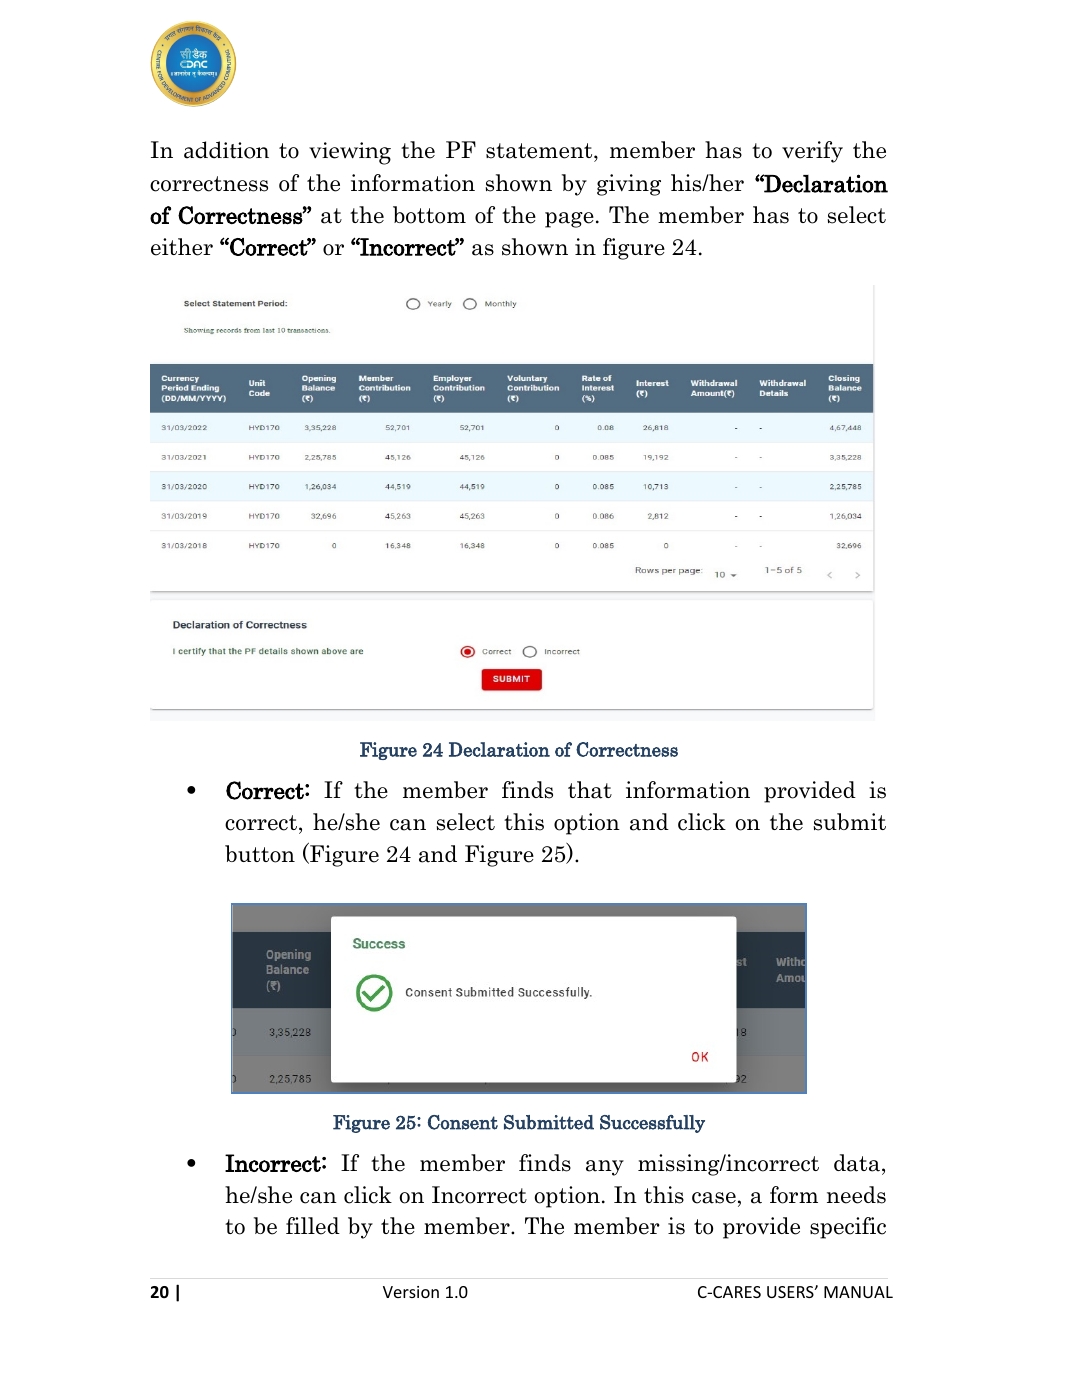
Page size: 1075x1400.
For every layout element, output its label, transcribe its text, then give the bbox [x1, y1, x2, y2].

text Figure 25: Consent Submitted Successfully [150, 1110, 888, 1133]
text Figure 24 Declaration of Correctness [150, 738, 888, 760]
list Correct: If the member finds that information provided is correct, he/she can select this option and click on the submit button (Figure 24 and Figure 25). [187, 776, 888, 867]
picture [150, 21, 238, 109]
picture [232, 905, 805, 1092]
picture [150, 285, 876, 721]
text In addition to viewing the PF statement, member has to verify the correctness of the information shown by giving his/her “Declaration of Correctness” at the bottom of the page. The member has to select either “Correct” or “Incorrect” as shown in figure 24. [150, 134, 888, 260]
